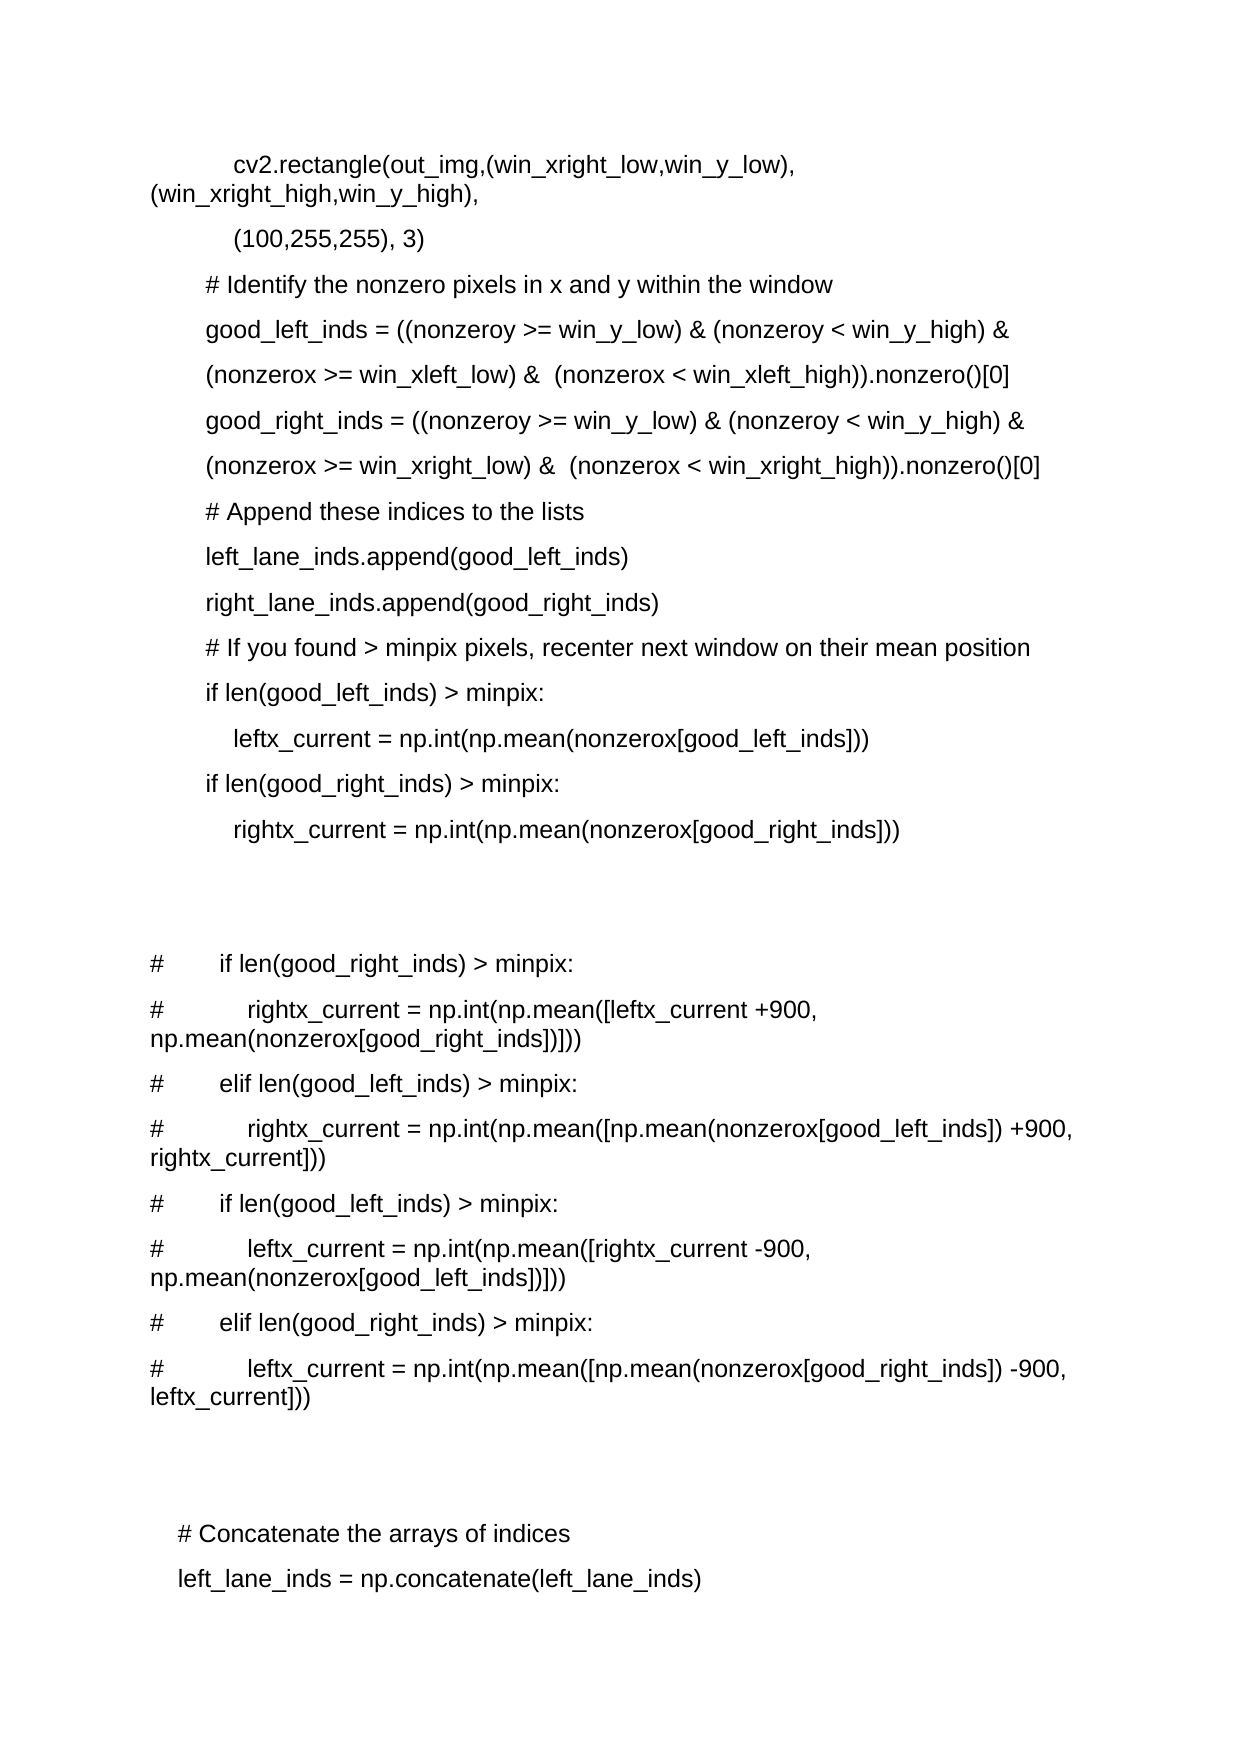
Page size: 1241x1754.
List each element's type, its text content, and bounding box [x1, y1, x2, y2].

text good_left_inds = ((nonzeroy >= win_y_low) & (nonzeroy < win_y_high) & [150, 315, 1090, 344]
text # elif len(good_left_inds) > minpix: [150, 1069, 1090, 1098]
text left_lane_inds.append(good_left_inds) [150, 542, 1090, 571]
text left_lane_inds = np.concatenate(left_lane_inds) [150, 1564, 1090, 1593]
text # If you found > minpix pixels, recenter next window on their mean position [150, 633, 1090, 662]
text right_lane_inds.append(good_right_inds) [150, 587, 1090, 616]
text # Concatenate the arrays of indices [150, 1518, 1090, 1547]
text # leftx_current = np.int(np.mean([np.mean(nonzerox[good_right_inds]) -900, leftx_current])) [150, 1353, 1090, 1411]
text # leftx_current = np.int(np.mean([rightx_current -900, np.mean(nonzerox[good_left_inds])])) [150, 1234, 1090, 1291]
text (100,255,255), 3) [150, 224, 1090, 253]
text cv2.rectangle(out_img,(win_xright_low,win_y_low),(win_xright_high,win_y_high), [150, 150, 1090, 207]
text # if len(good_left_inds) > minpix: [150, 1188, 1090, 1217]
text # rightx_current = np.int(np.mean([np.mean(nonzerox[good_left_inds]) +900, rightx_current])) [150, 1114, 1090, 1172]
text leftx_current = np.int(np.mean(nonzerox[good_left_inds])) [150, 724, 1090, 752]
text # Append these indices to the lists [150, 497, 1090, 525]
text # rightx_current = np.int(np.mean([leftx_current +900, np.mean(nonzerox[good_right_inds])])) [150, 995, 1090, 1052]
text # if len(good_right_inds) > minpix: [150, 949, 1090, 978]
text if len(good_left_inds) > minpix: [150, 678, 1090, 707]
text good_right_inds = ((nonzeroy >= win_y_low) & (nonzeroy < win_y_high) & [150, 406, 1090, 434]
text # Identify the nonzero pixels in x and y within the window [150, 269, 1090, 298]
text if len(good_right_inds) > minpix: [150, 769, 1090, 798]
text (nonzerox >= win_xright_low) & (nonzerox < win_xright_high)).nonzero()[0] [150, 451, 1090, 480]
text (nonzerox >= win_xleft_low) & (nonzerox < win_xleft_high)).nonzero()[0] [150, 360, 1090, 389]
text rightx_current = np.int(np.mean(nonzerox[good_right_inds])) [150, 814, 1090, 843]
text # elif len(good_right_inds) > minpix: [150, 1308, 1090, 1337]
